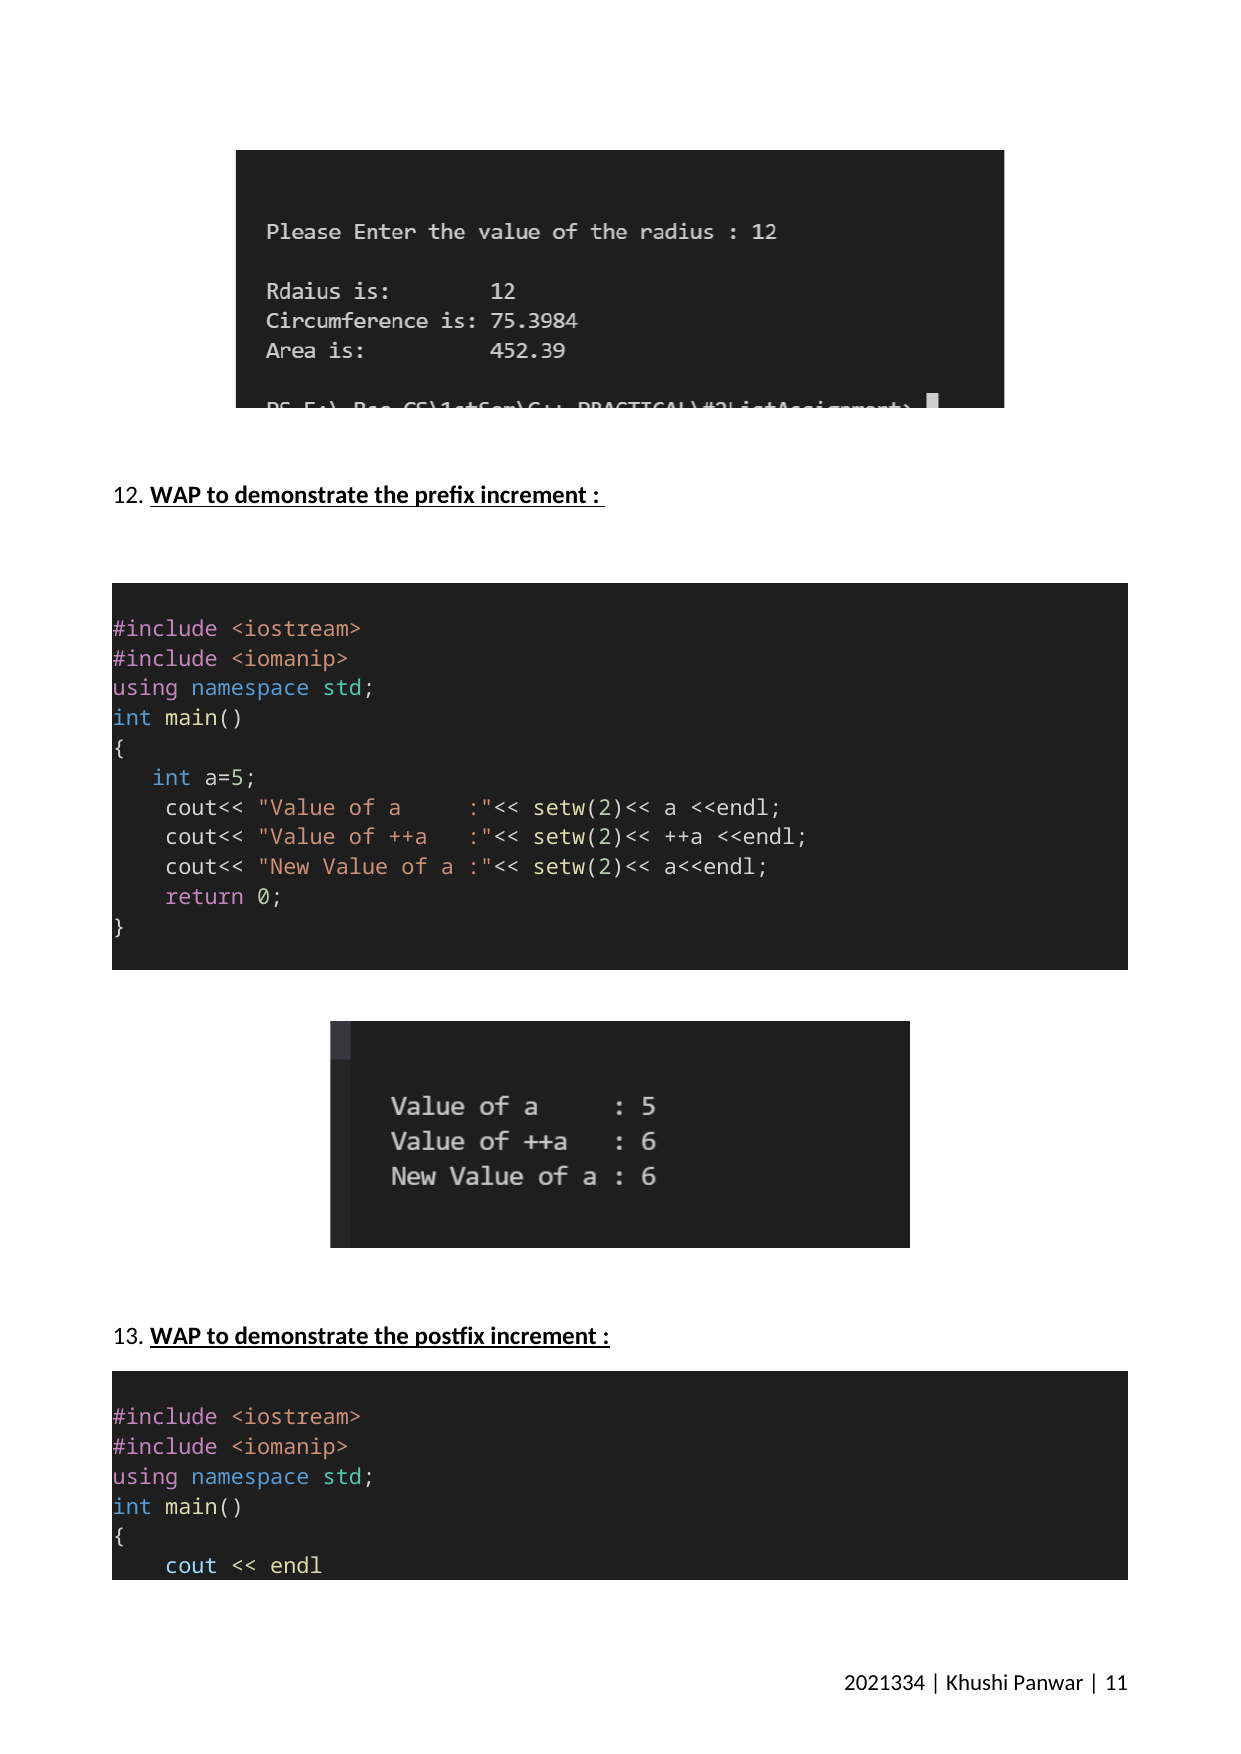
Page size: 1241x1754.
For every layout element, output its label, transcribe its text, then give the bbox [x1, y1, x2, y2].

text #include <iostream> [112, 1401, 1128, 1431]
text cout << endl [112, 1550, 1128, 1580]
text #include <iomanip> [112, 1431, 1128, 1461]
text int main() [112, 702, 1128, 732]
text { [112, 732, 1128, 762]
text cout<< "Value of a :"<< setw(2)<< a <<endl; [112, 791, 1128, 821]
picture [235, 150, 1005, 408]
text #include <iomanip> [112, 642, 1128, 672]
text #include <iostream> [112, 613, 1128, 642]
list WAP to demonstrate the postfix increment : [112, 1320, 1128, 1350]
text return 0; [112, 881, 1128, 911]
text int a=5; [112, 762, 1128, 791]
text } [112, 911, 1128, 940]
text using namespace std; [112, 1461, 1128, 1491]
text { [112, 1520, 1128, 1550]
text cout<< "Value of ++a :"<< setw(2)<< ++a <<endl; [112, 821, 1128, 851]
text int main() [112, 1491, 1128, 1520]
text using namespace std; [112, 672, 1128, 702]
text cout<< "New Value of a :"<< setw(2)<< a<<endl; [112, 851, 1128, 881]
picture [330, 1021, 910, 1248]
list WAP to demonstrate the prefix increment : [112, 479, 1128, 510]
